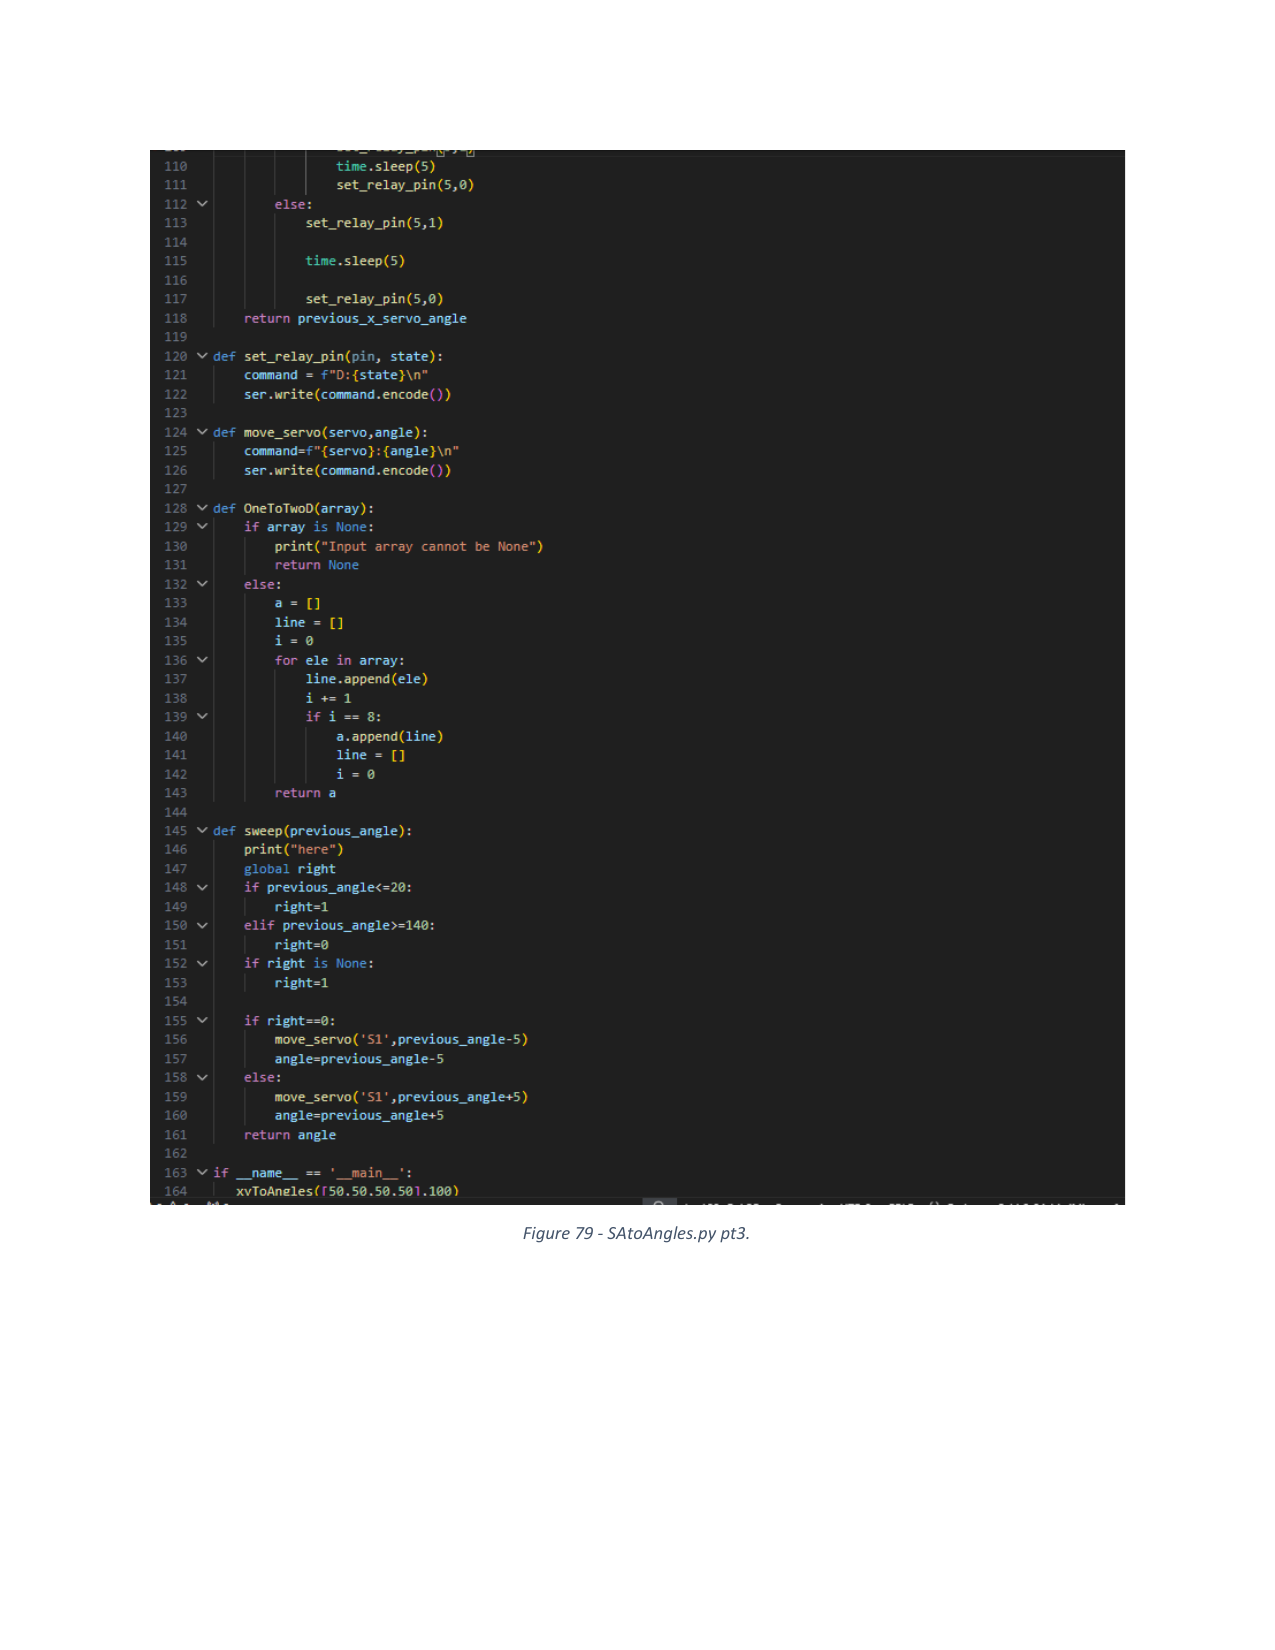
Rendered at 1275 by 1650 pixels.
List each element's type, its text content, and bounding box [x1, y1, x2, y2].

text Figure 79 - SAtoAngles.py pt3. [150, 1221, 1125, 1244]
picture [150, 150, 1125, 1205]
